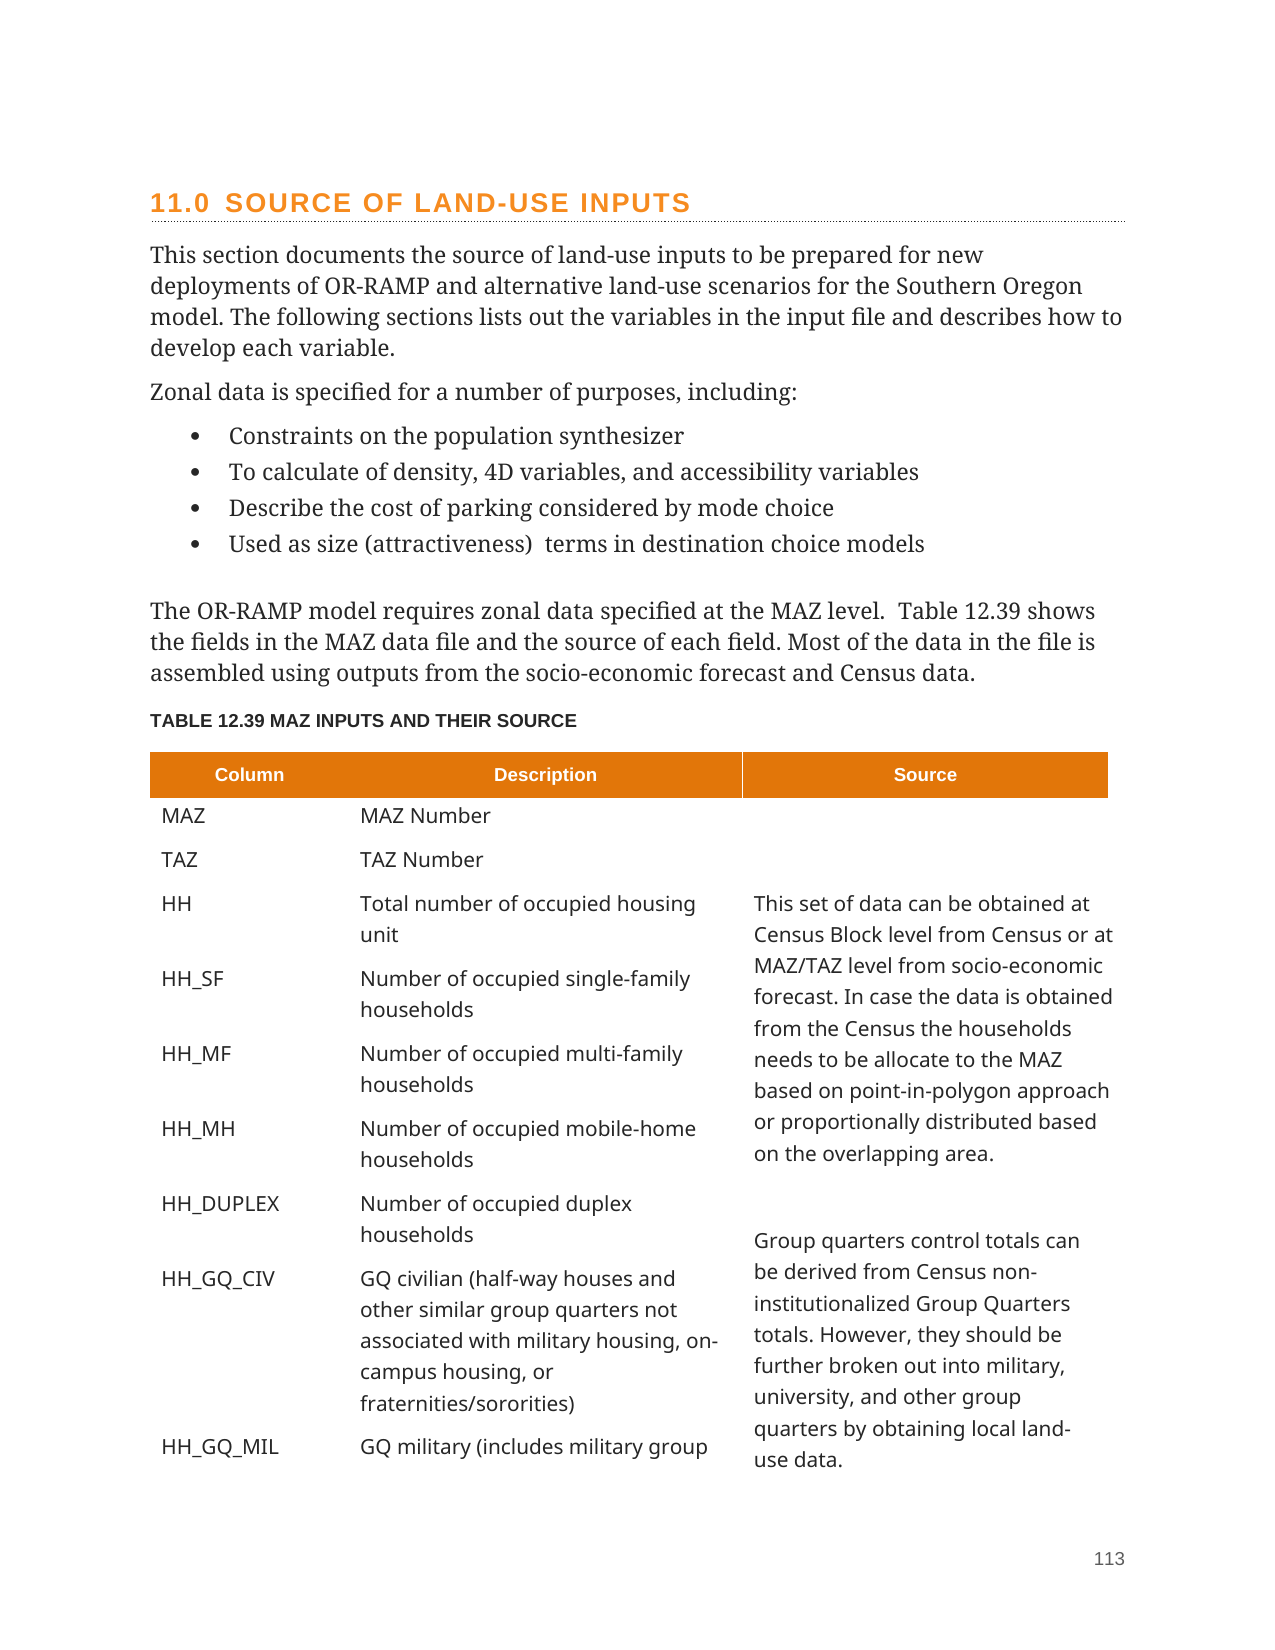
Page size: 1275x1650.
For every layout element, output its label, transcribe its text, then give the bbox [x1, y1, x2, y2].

text Zonal data is specified for a number of purposes, including: [150, 376, 1125, 407]
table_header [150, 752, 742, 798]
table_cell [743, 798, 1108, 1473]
text This section documents the source of land-use inputs to be prepared for new deployments of OR-RAMP and alternative land-use scenarios for the Southern Oregon model. The following sections lists out the variables in the input file and describes how to develop each variable. [150, 238, 1125, 363]
subtitle SOURCE OF LAND-USE INputs [150, 187, 1125, 222]
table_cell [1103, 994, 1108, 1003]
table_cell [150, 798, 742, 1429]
list To calculate of density, 4D variables, and accessibility variables [191, 456, 1125, 487]
list Constraints on the population synthesizer [191, 420, 1125, 451]
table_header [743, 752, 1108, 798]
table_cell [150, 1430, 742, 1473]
list Describe the cost of parking considered by mode choice [191, 492, 1125, 523]
list Used as size (attractiveness) terms in destination choice models [191, 528, 1125, 559]
